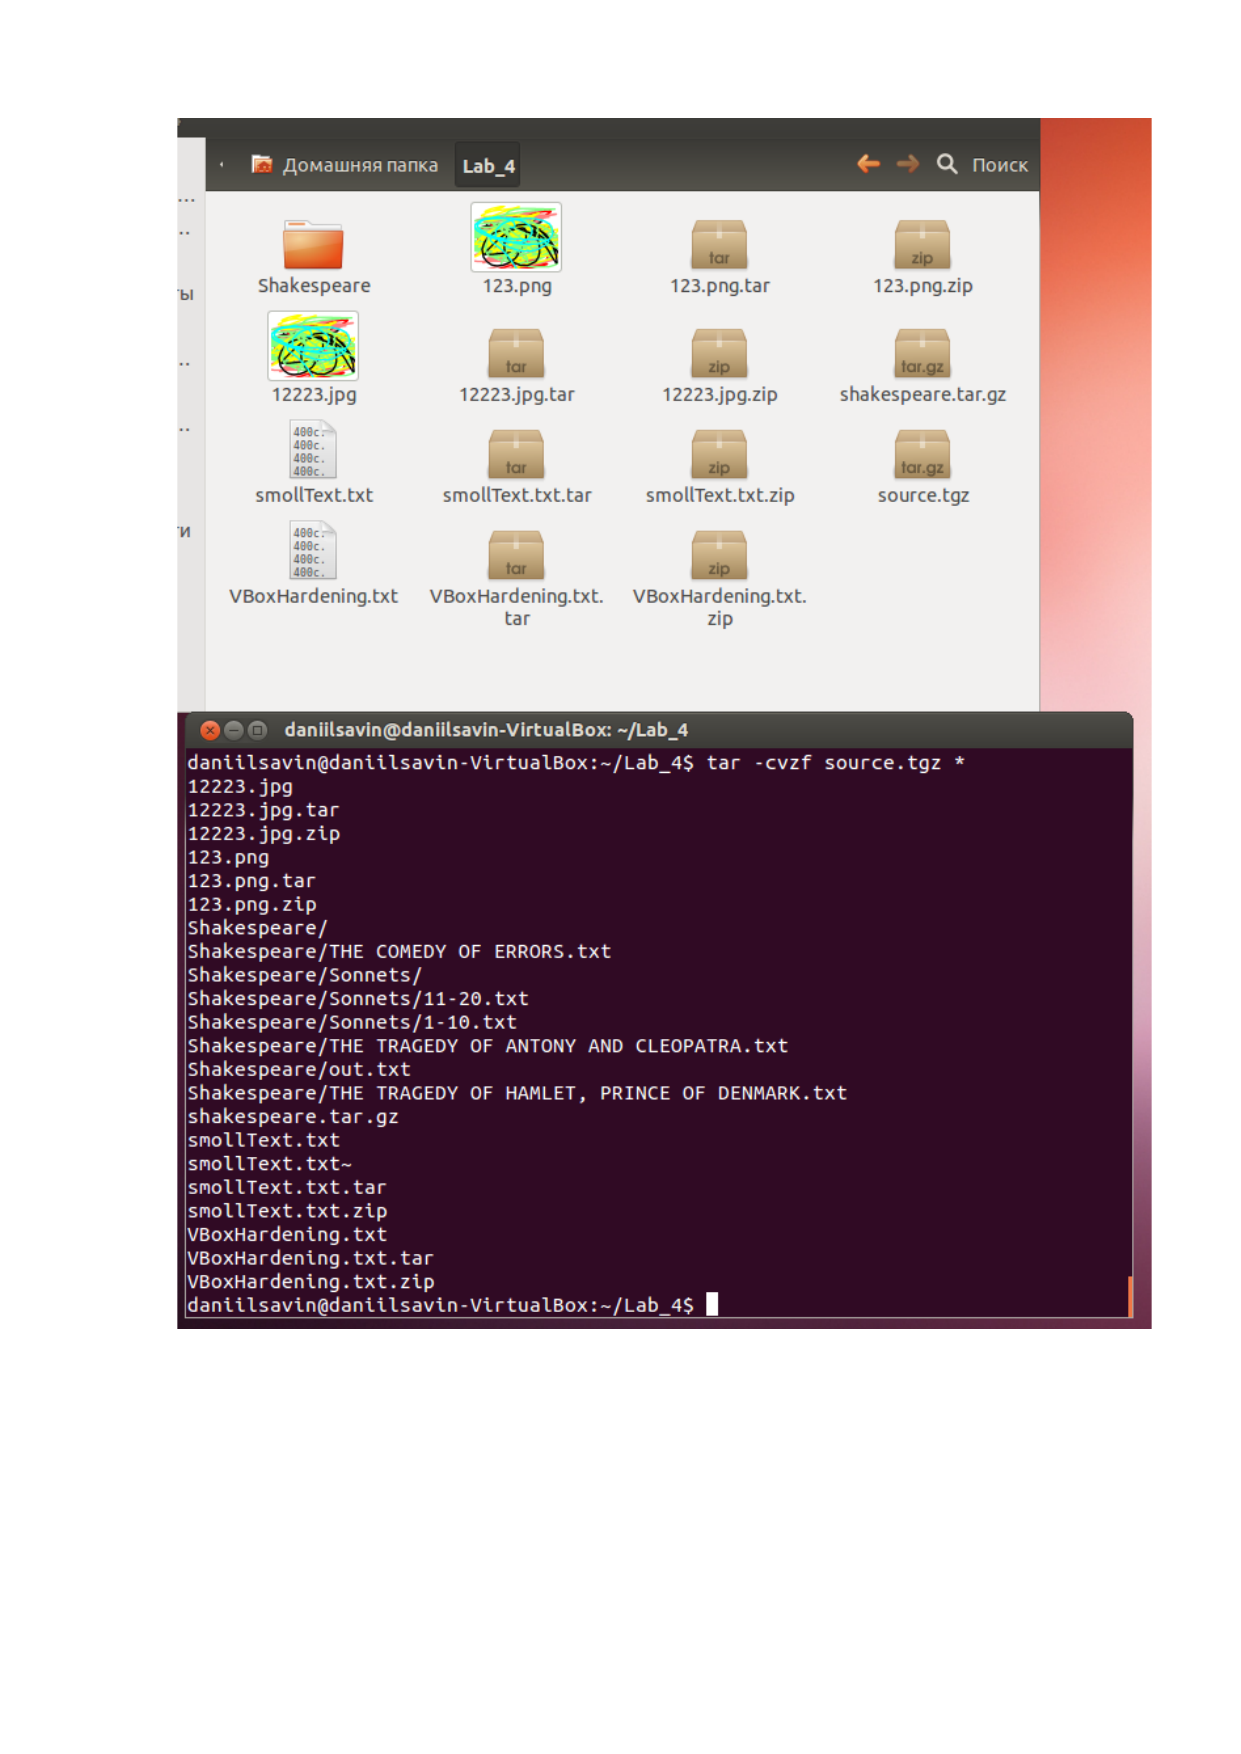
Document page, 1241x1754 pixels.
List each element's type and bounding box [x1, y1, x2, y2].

picture [177, 118, 1152, 1329]
